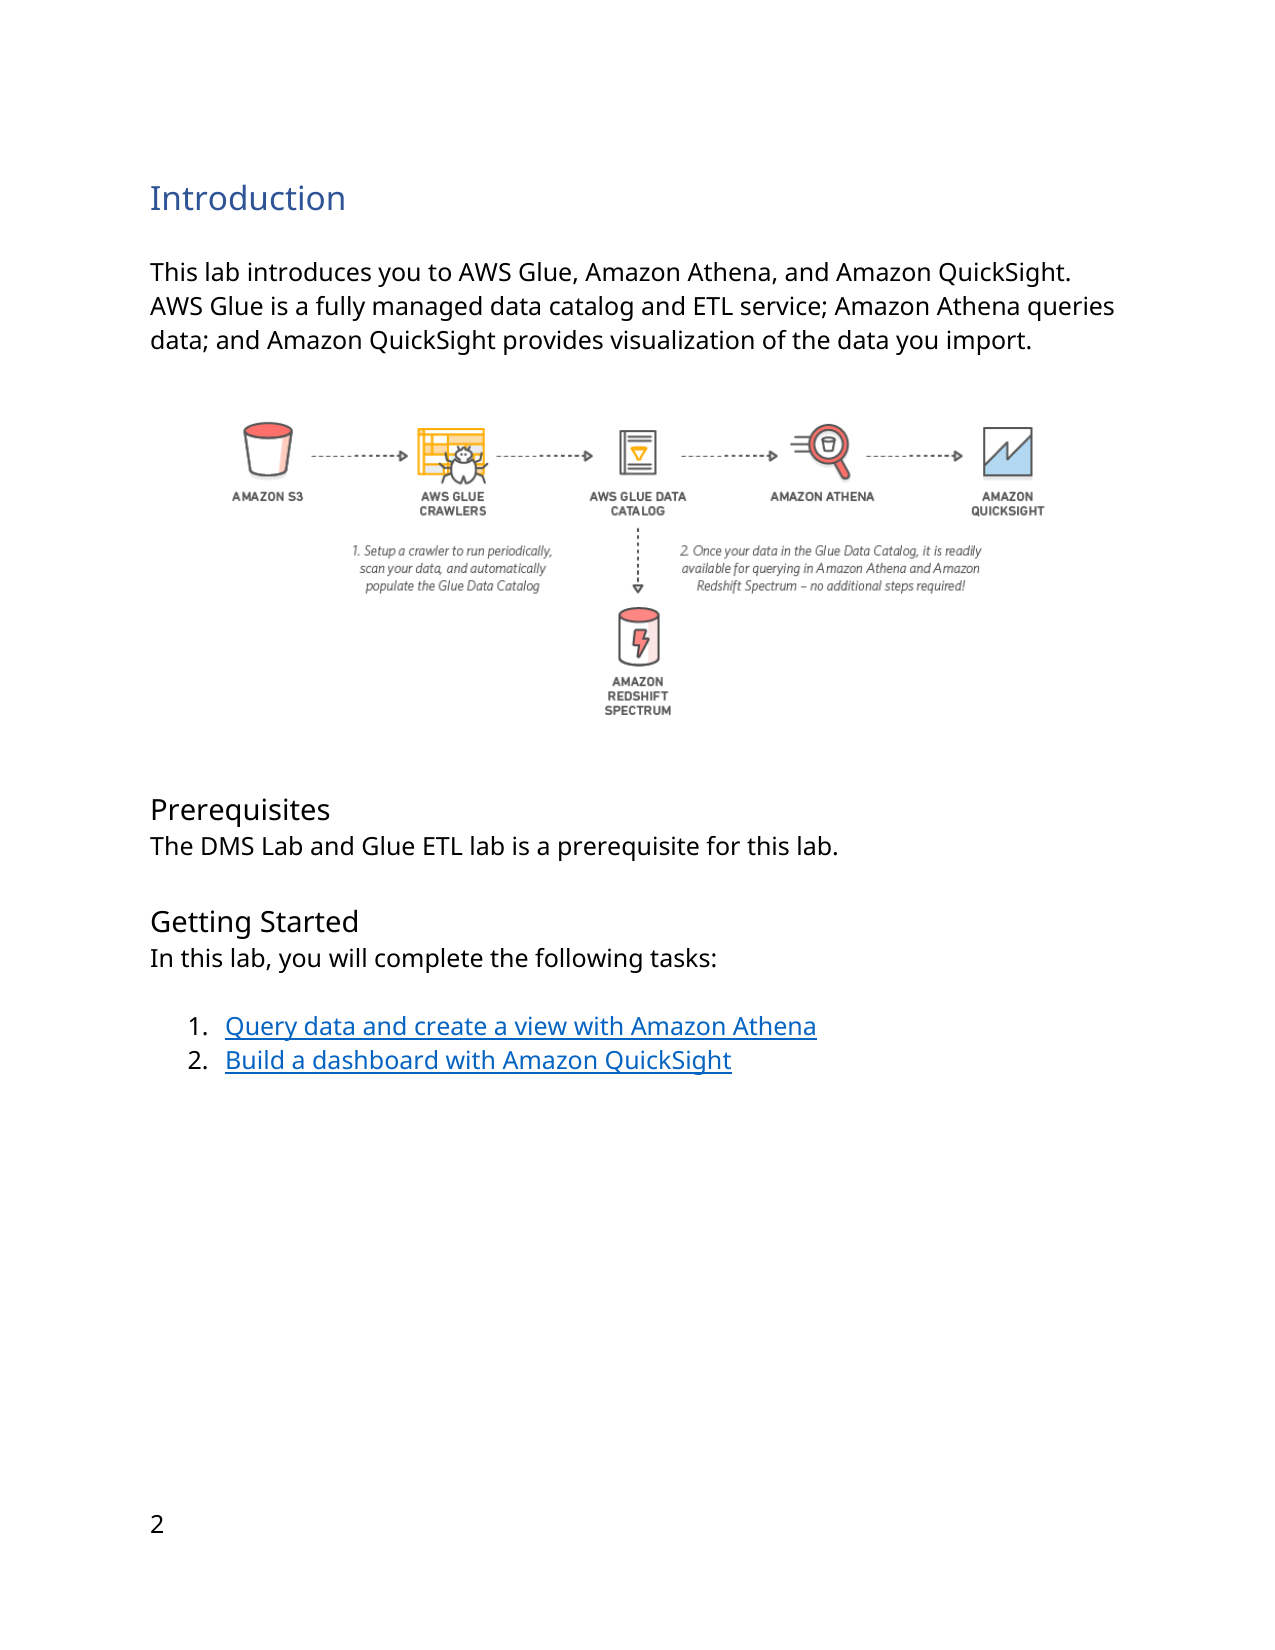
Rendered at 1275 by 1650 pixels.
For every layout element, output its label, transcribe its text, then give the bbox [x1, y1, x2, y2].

picture [150, 390, 1125, 751]
subtitle Introduction [150, 175, 1125, 220]
text In this lab, you will complete the following tasks: [150, 941, 1125, 975]
list Query data and create a view with Amazon Athena [187, 1009, 1125, 1043]
list Build a dashboard with Amazon QuickSight [187, 1043, 1125, 1077]
subtitle Prerequisites [150, 789, 1125, 829]
subtitle Getting Started [150, 901, 1125, 941]
text This lab introduces you to AWS Glue, Amazon Athena, and Amazon QuickSight. AWS Glue is a fully managed data catalog and ETL service; Amazon Athena queries data; and Amazon QuickSight provides visualization of the data you import. [150, 254, 1125, 357]
text The DMS Lab and Glue ETL lab is a prerequisite for this lab. [150, 829, 1125, 863]
